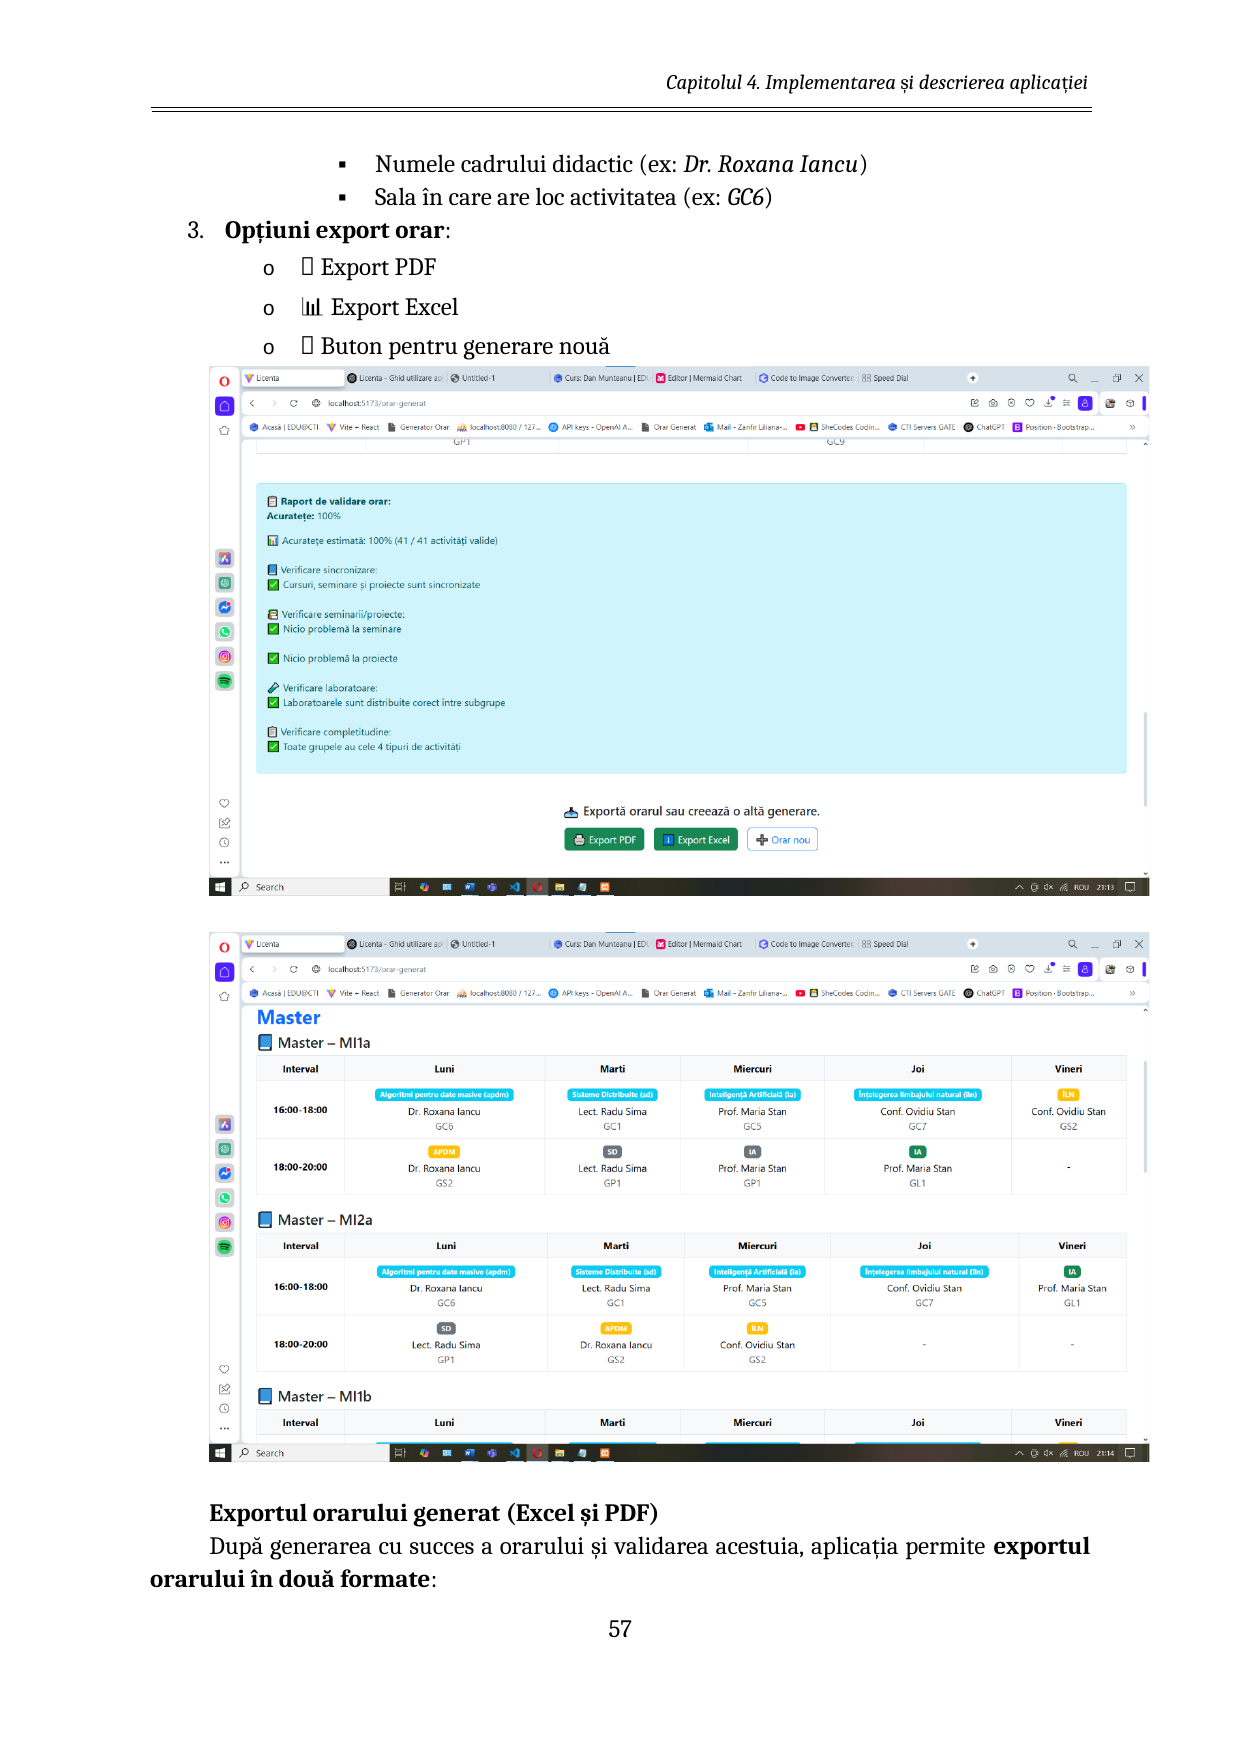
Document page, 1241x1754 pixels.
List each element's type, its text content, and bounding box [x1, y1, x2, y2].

list 📊 Export Excel [262, 288, 1090, 322]
text După generarea cu succes a orarului și validarea acestuia, aplicația permite exportul orarului în două formate: [150, 1532, 1090, 1594]
picture [209, 932, 1150, 1462]
text Exportul orarului generat (Excel și PDF) [150, 1499, 1090, 1528]
list Sala în care are loc activitatea (ex: GC6) [337, 183, 1090, 212]
picture [209, 366, 1150, 896]
list 📄 Export PDF [262, 249, 1090, 283]
list 🔁 Buton pentru generare nouă [262, 327, 1090, 361]
list Numele cadrului didactic (ex: Dr. Roxana Iancu) [337, 150, 1090, 179]
list Opțiuni export orar: [187, 216, 1090, 245]
